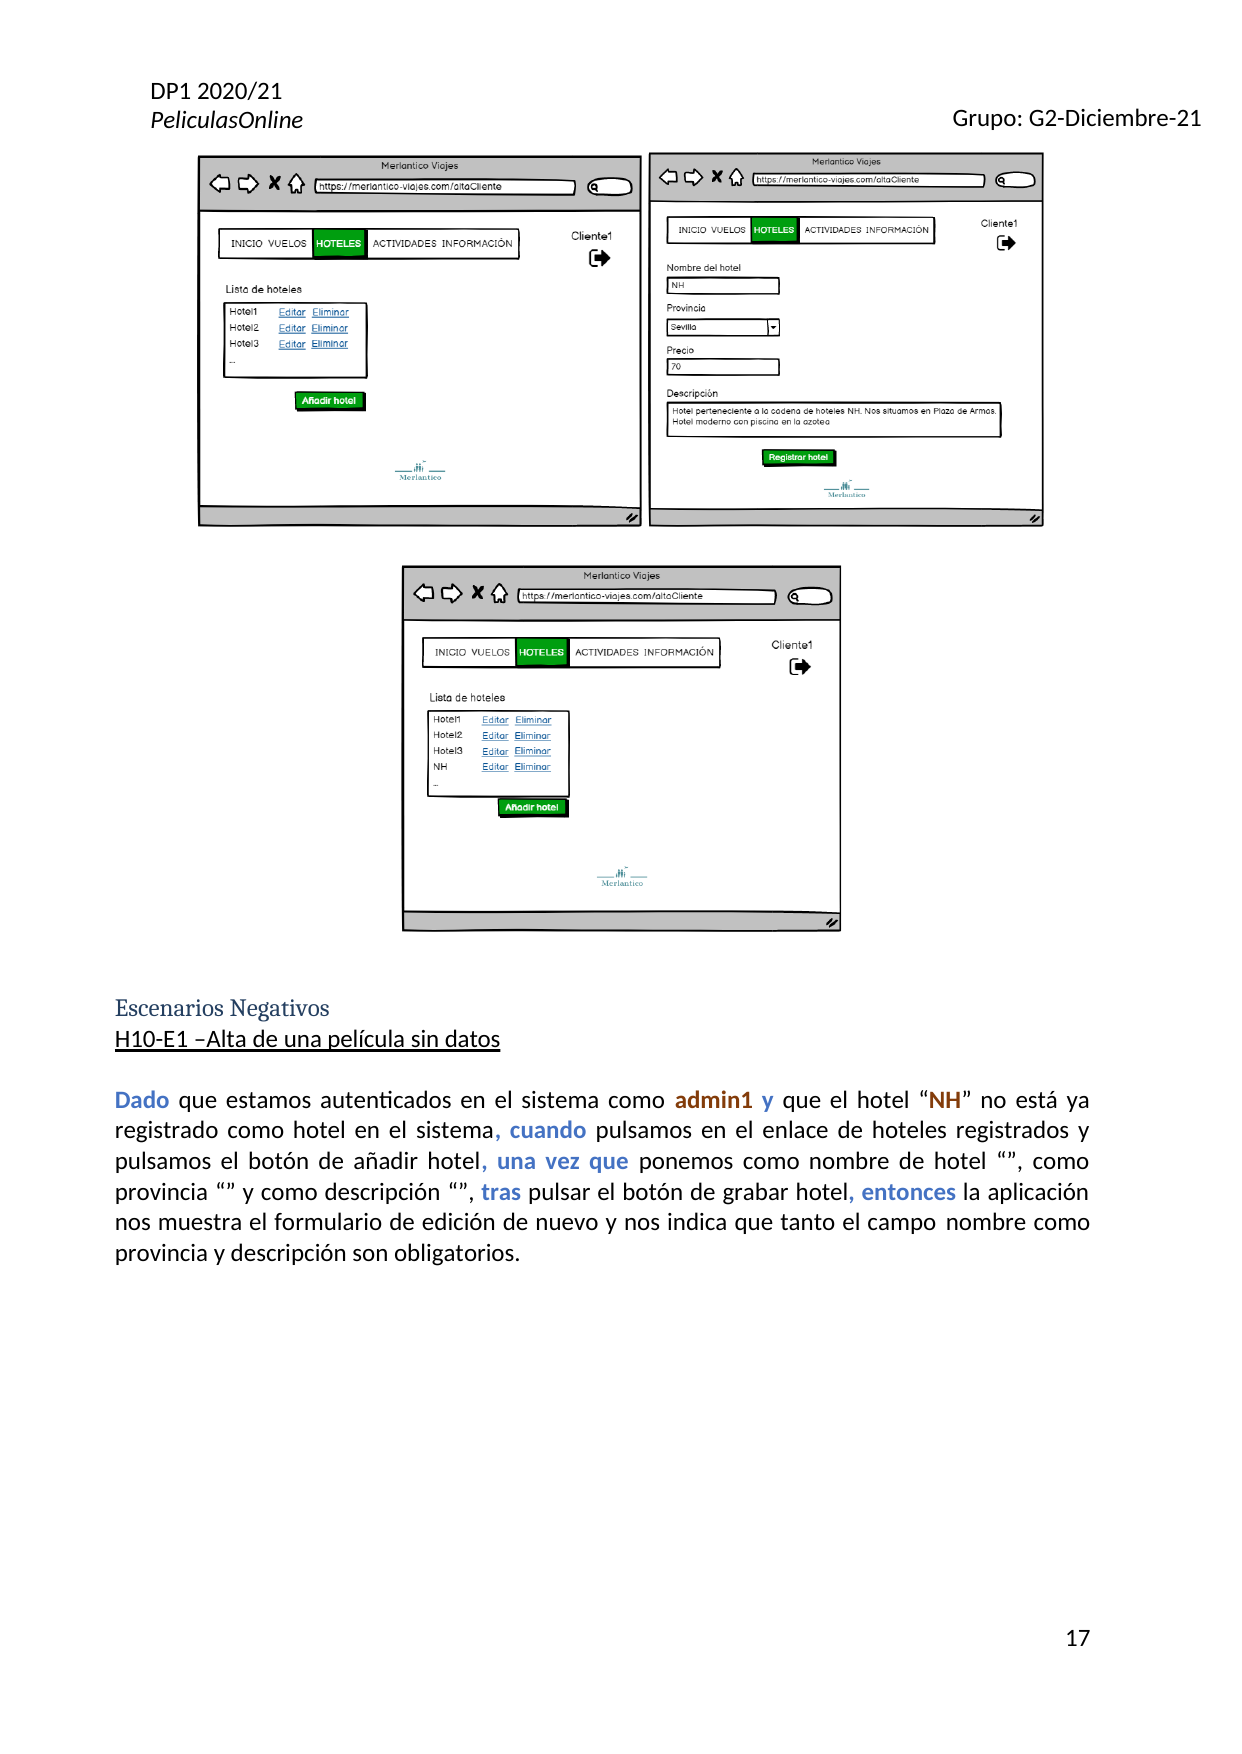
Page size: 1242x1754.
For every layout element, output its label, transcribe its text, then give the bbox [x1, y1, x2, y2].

picture [401, 565, 842, 932]
picture [648, 152, 1044, 527]
text H10-E1 –Alta de una película sin datos [114, 1023, 1200, 1053]
subtitle Escenarios Negativos [39, 994, 1200, 1023]
picture [197, 155, 642, 527]
text Dado que estamos autenticados en el sistema como admin1 y que el hotel “NH” no está ya registrado como hotel en el sistema, cuando pulsamos en el enlace de hoteles registrados y pulsamos el botón de añadir hotel, una vez que ponemos como nombre de hotel “”, como provincia “” y como descripción “”, tras pulsar el botón de grabar hotel, entonces la aplicación nos muestra el formulario de edición de nuevo y nos indica que tanto el campo nombre como provincia y descripción son obligatorios. [114, 1084, 1090, 1267]
